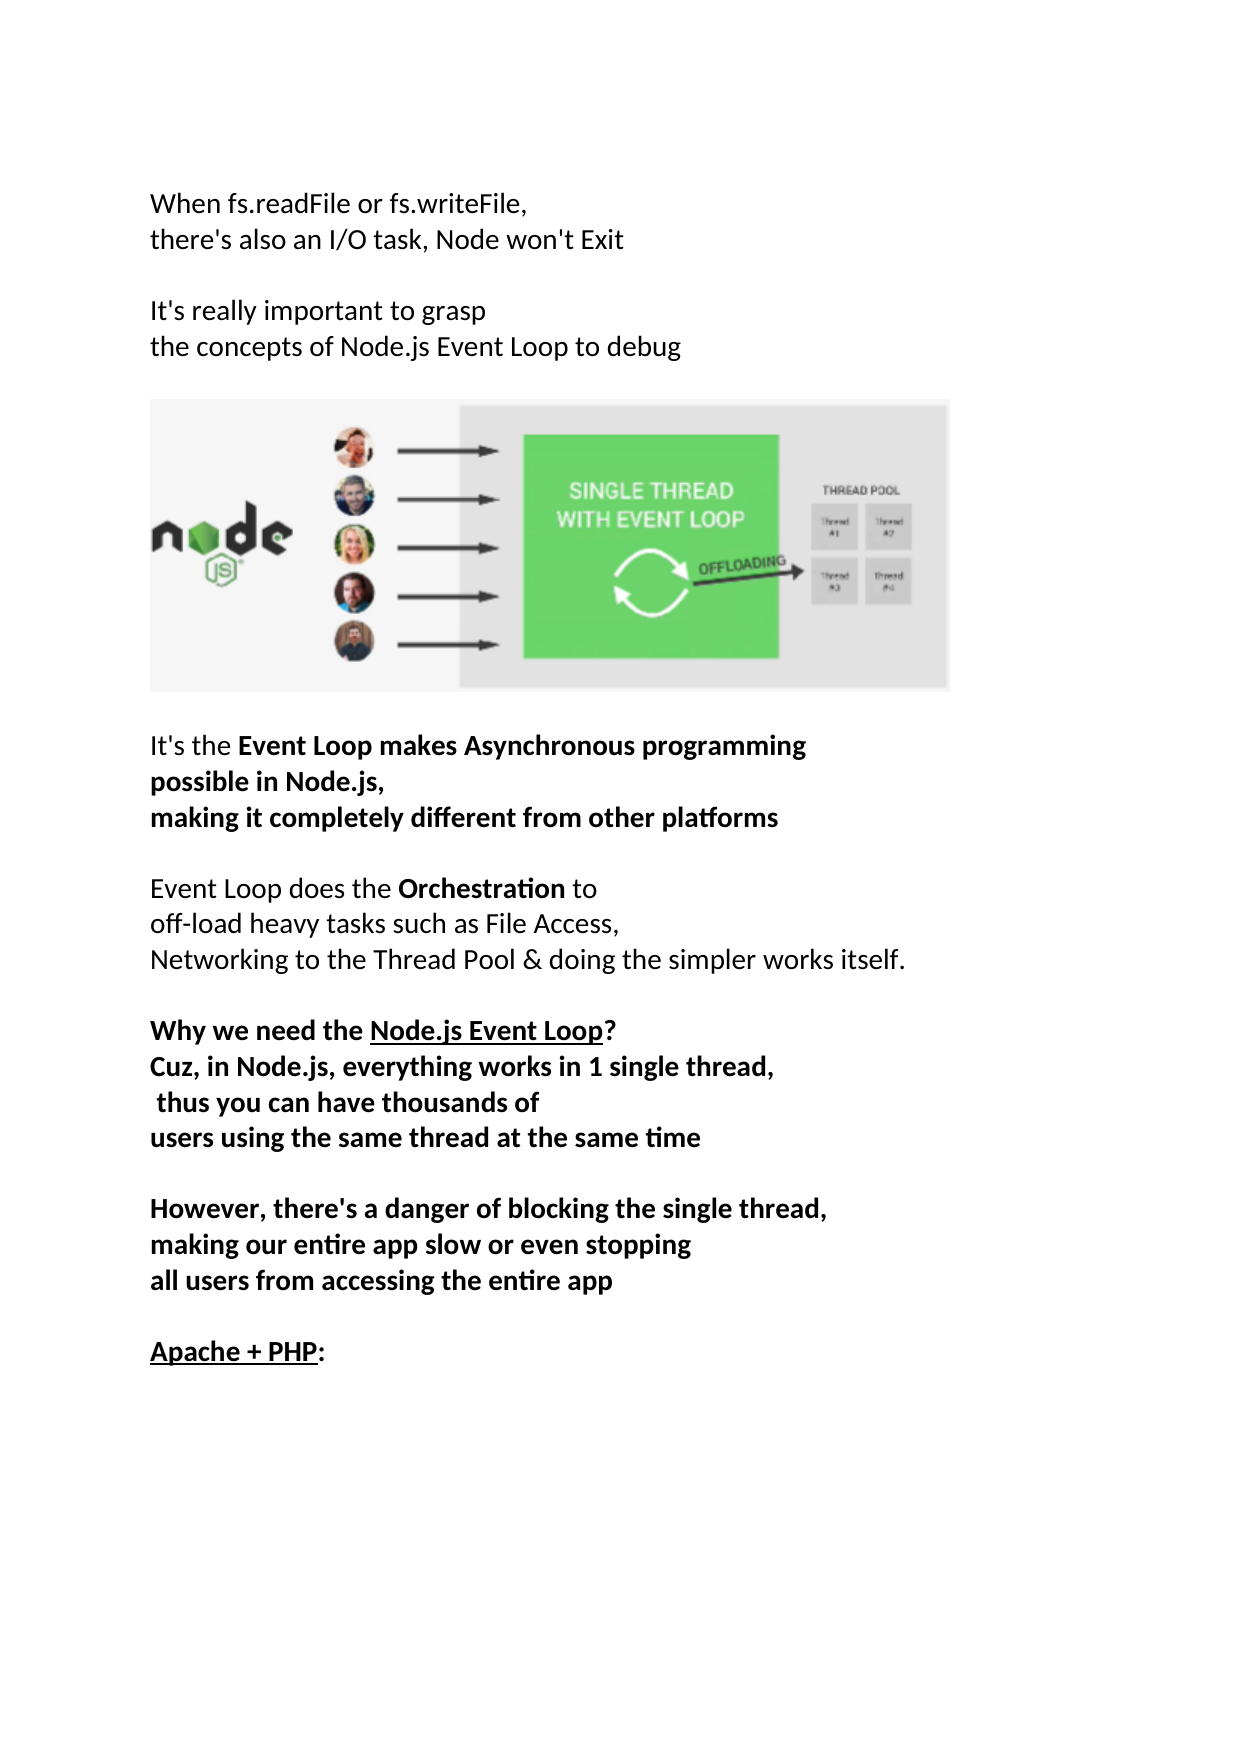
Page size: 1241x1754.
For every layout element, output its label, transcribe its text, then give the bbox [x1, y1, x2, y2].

text the concepts of Node.js Event Loop to debug [150, 328, 1090, 364]
text Why we need the Node.js Event Loop? [150, 1012, 1090, 1048]
text It's really important to grasp [150, 292, 1090, 328]
text Event Loop does the Orchestration to [150, 870, 1090, 906]
text all users from accessing the entire app [150, 1262, 1090, 1297]
text Cuz, in Node.js, everything works in 1 single thread, [150, 1048, 1090, 1084]
text Networking to the Thread Pool & doing the simpler works itself. [150, 941, 1090, 977]
text Apache + PHP: [150, 1333, 1090, 1369]
text there's also an I/O task, Node won't Exit [150, 221, 1090, 257]
text However, there's a danger of blocking the single thread, [150, 1191, 1090, 1226]
picture [150, 399, 951, 692]
text making it completely different from other platforms [150, 799, 1090, 834]
text possible in Node.js, [150, 763, 1090, 799]
text users using the same thread at the same time [150, 1119, 1090, 1155]
text When fs.readFile or fs.writeFile, [150, 186, 1090, 221]
text It's the Event Loop makes Asynchronous programming [150, 727, 1090, 763]
text off-load heavy tasks such as File Access, [150, 906, 1090, 941]
text thus you can have thousands of [150, 1084, 1090, 1119]
text making our entire app slow or even stopping [150, 1226, 1090, 1262]
